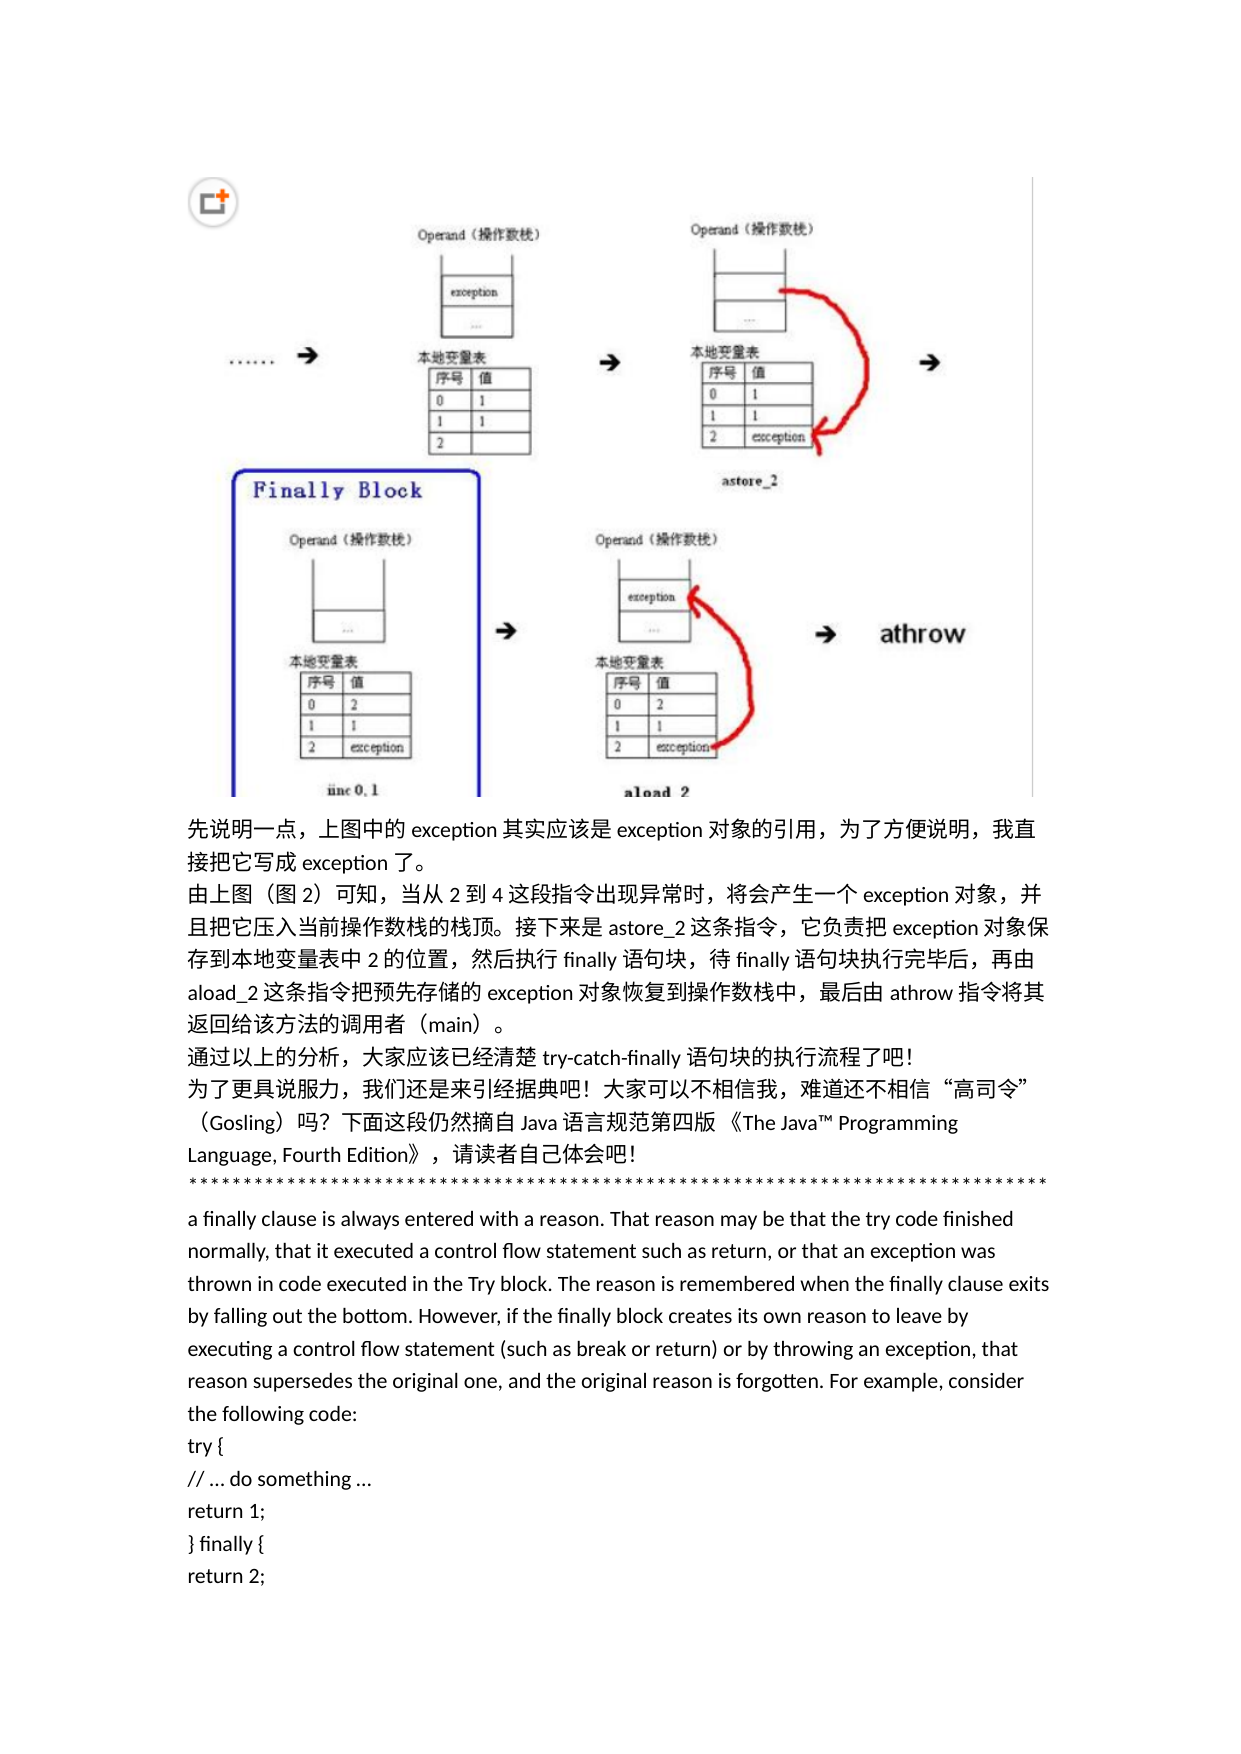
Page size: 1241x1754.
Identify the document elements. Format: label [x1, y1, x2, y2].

text [187, 812, 1053, 1592]
picture [187, 177, 1053, 797]
